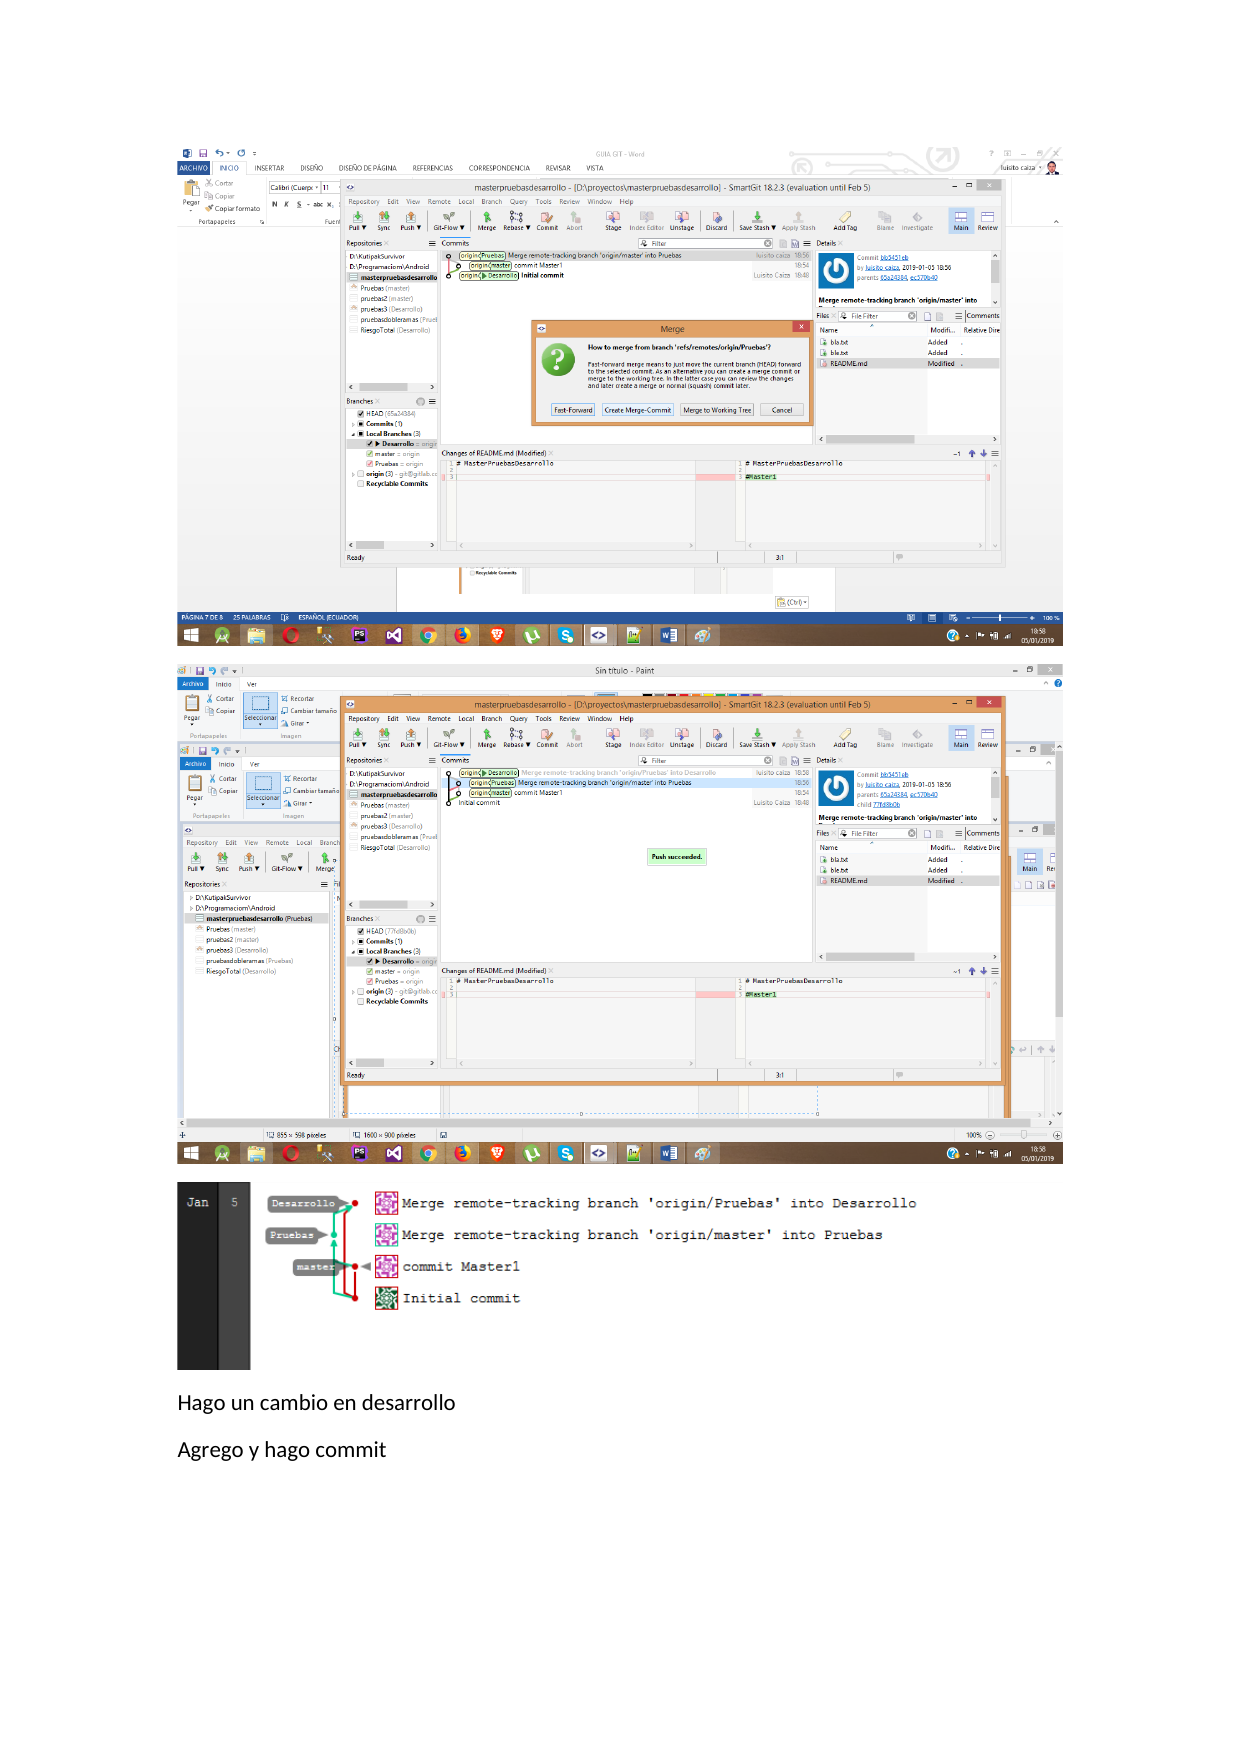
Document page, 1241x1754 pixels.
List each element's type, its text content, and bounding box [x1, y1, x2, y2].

text Hago un cambio en desarrollo [177, 1388, 1063, 1416]
picture [177, 664, 1063, 1164]
text Agrego y hago commit [177, 1435, 1063, 1463]
picture [177, 1182, 1064, 1370]
picture [177, 147, 1063, 646]
